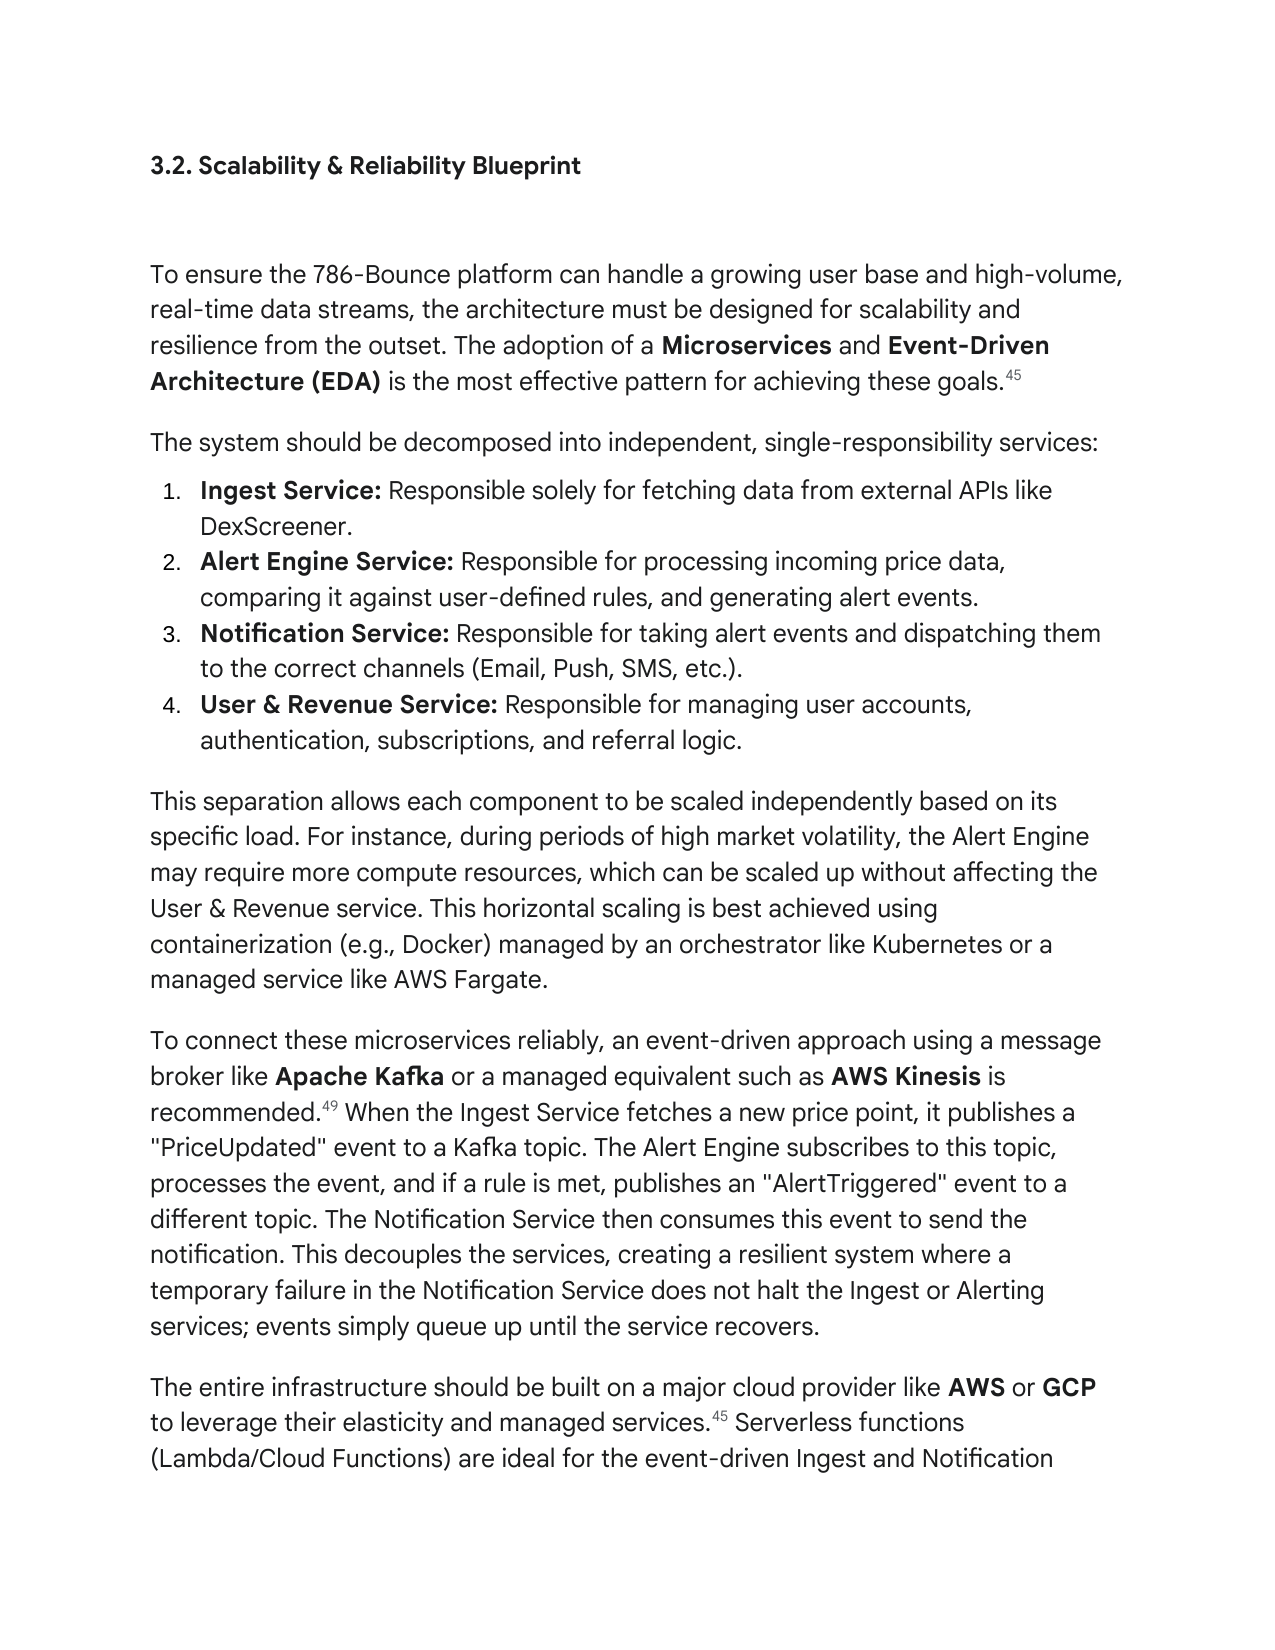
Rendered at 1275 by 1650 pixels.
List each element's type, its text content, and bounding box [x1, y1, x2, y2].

subtitle 3.2. Scalability & Reliability Blueprint [150, 150, 1125, 181]
list Alert Engine Service: Responsible for processing incoming price data, comparing it against user-defined rules, and generating alert events. [162, 547, 1125, 614]
text To ensure the 786-Bounce platform can handle a growing user base and high-volume, real-time data streams, the architecture must be designed for scalability and resilience from the outset. The adoption of a Microservices and Event-Driven Architecture (EDA) is the most effective pattern for achieving these goals.45 [150, 259, 1125, 397]
text The system should be decomposed into independent, single-responsibility services: [150, 427, 1125, 458]
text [150, 1372, 1125, 1475]
text This separation allows each component to be scaled independently based on its specific load. For instance, during periods of high market volatility, the Alert Engine may require more compute resources, which can be scaled up without affecting the User & Revenue service. This horizontal scaling is best achieved using containerization (e.g., Docker) managed by an orchestrator like Kubernetes or a managed service like AWS Fargate. [150, 786, 1125, 996]
list Ingest Service: Responsible solely for fetching data from external APIs like DexScreener. [162, 475, 1125, 542]
list User & Revenue Service: Responsible for managing user accounts, authentication, subscriptions, and referral logic. [162, 689, 1125, 757]
text To connect these microservices reliably, an event-driven approach using a message broker like Apache Kafka or a managed equivalent such as AWS Kinesis is recommended.49 When the Ingest Service fetches a new price point, it publishes a "PriceUpdated" event to a Kafka topic. The Alert Engine subscribes to this topic, processes the event, and if a rule is met, publishes an "AlertTriggered" event to a different topic. The Notification Service then consumes this event to send the notification. This decouples the services, creating a resilient system where a temporary failure in the Notification Service does not halt the Ingest or Alerting services; events simply queue up until the service recovers. [150, 1025, 1125, 1342]
list Notification Service: Responsible for taking alert events and dispatching them to the correct channels (Email, Push, SMS, etc.). [162, 618, 1125, 685]
